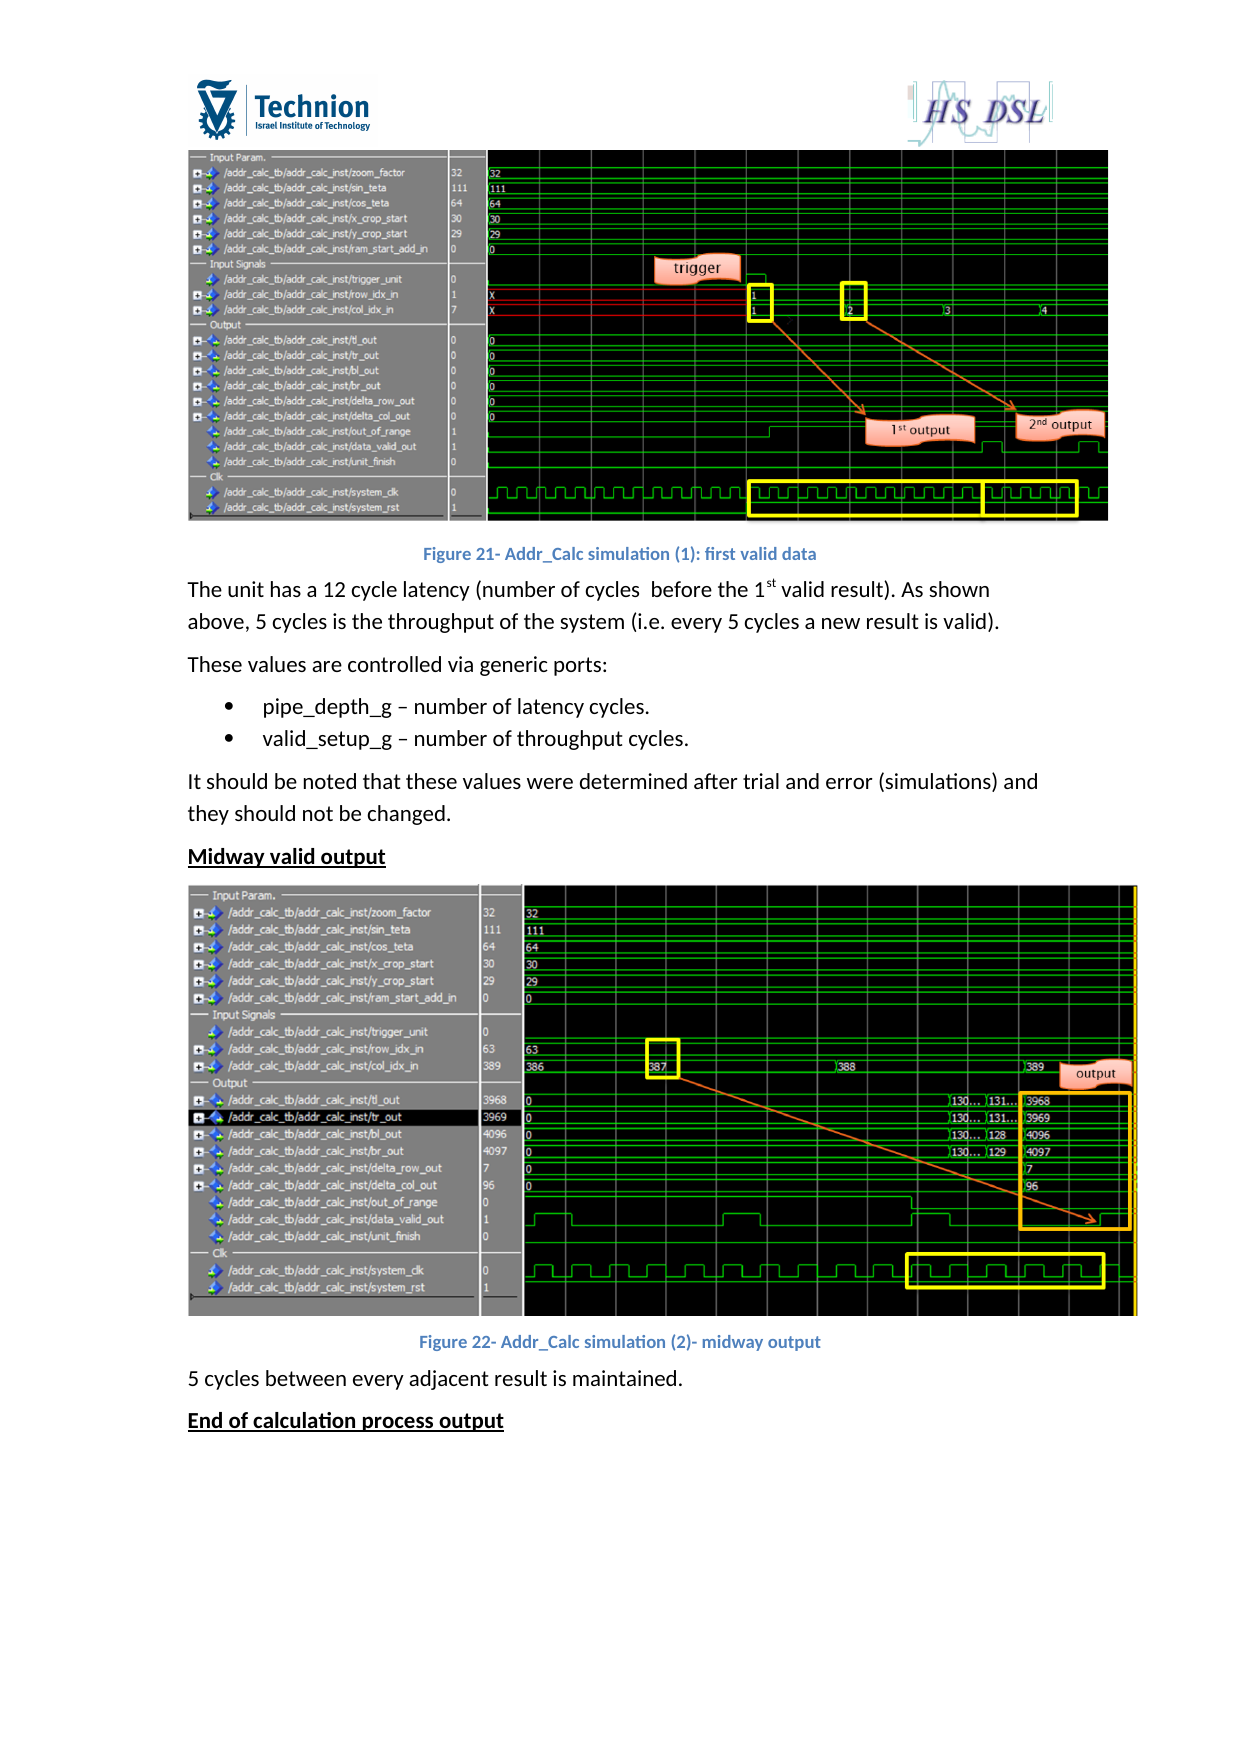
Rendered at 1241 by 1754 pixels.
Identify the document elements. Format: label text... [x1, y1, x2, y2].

picture [187, 884, 1138, 1316]
picture [907, 73, 1053, 147]
list pipe_depth_g – number of latency cycles. [225, 692, 1053, 720]
text The unit has a 12 cycle latency (number of cycles before the 1st valid result). As shown above, 5 cycles is the throughput of the system (i.e. every 5 cycles a new result is valid). [187, 575, 1053, 635]
picture [187, 150, 1111, 527]
text Midway valid output [187, 842, 1053, 870]
text End of calculation process output [187, 1406, 1053, 1434]
picture [187, 74, 378, 147]
text It should be noted that these values were determined after trial and error (simulations) and they should not be changed. [187, 767, 1053, 827]
text These values are controlled via generic ports: [187, 650, 1053, 678]
list valid_setup_g – number of throughput cycles. [225, 724, 1053, 753]
text 5 cycles between every adjacent result is maintained. [187, 1364, 1053, 1392]
